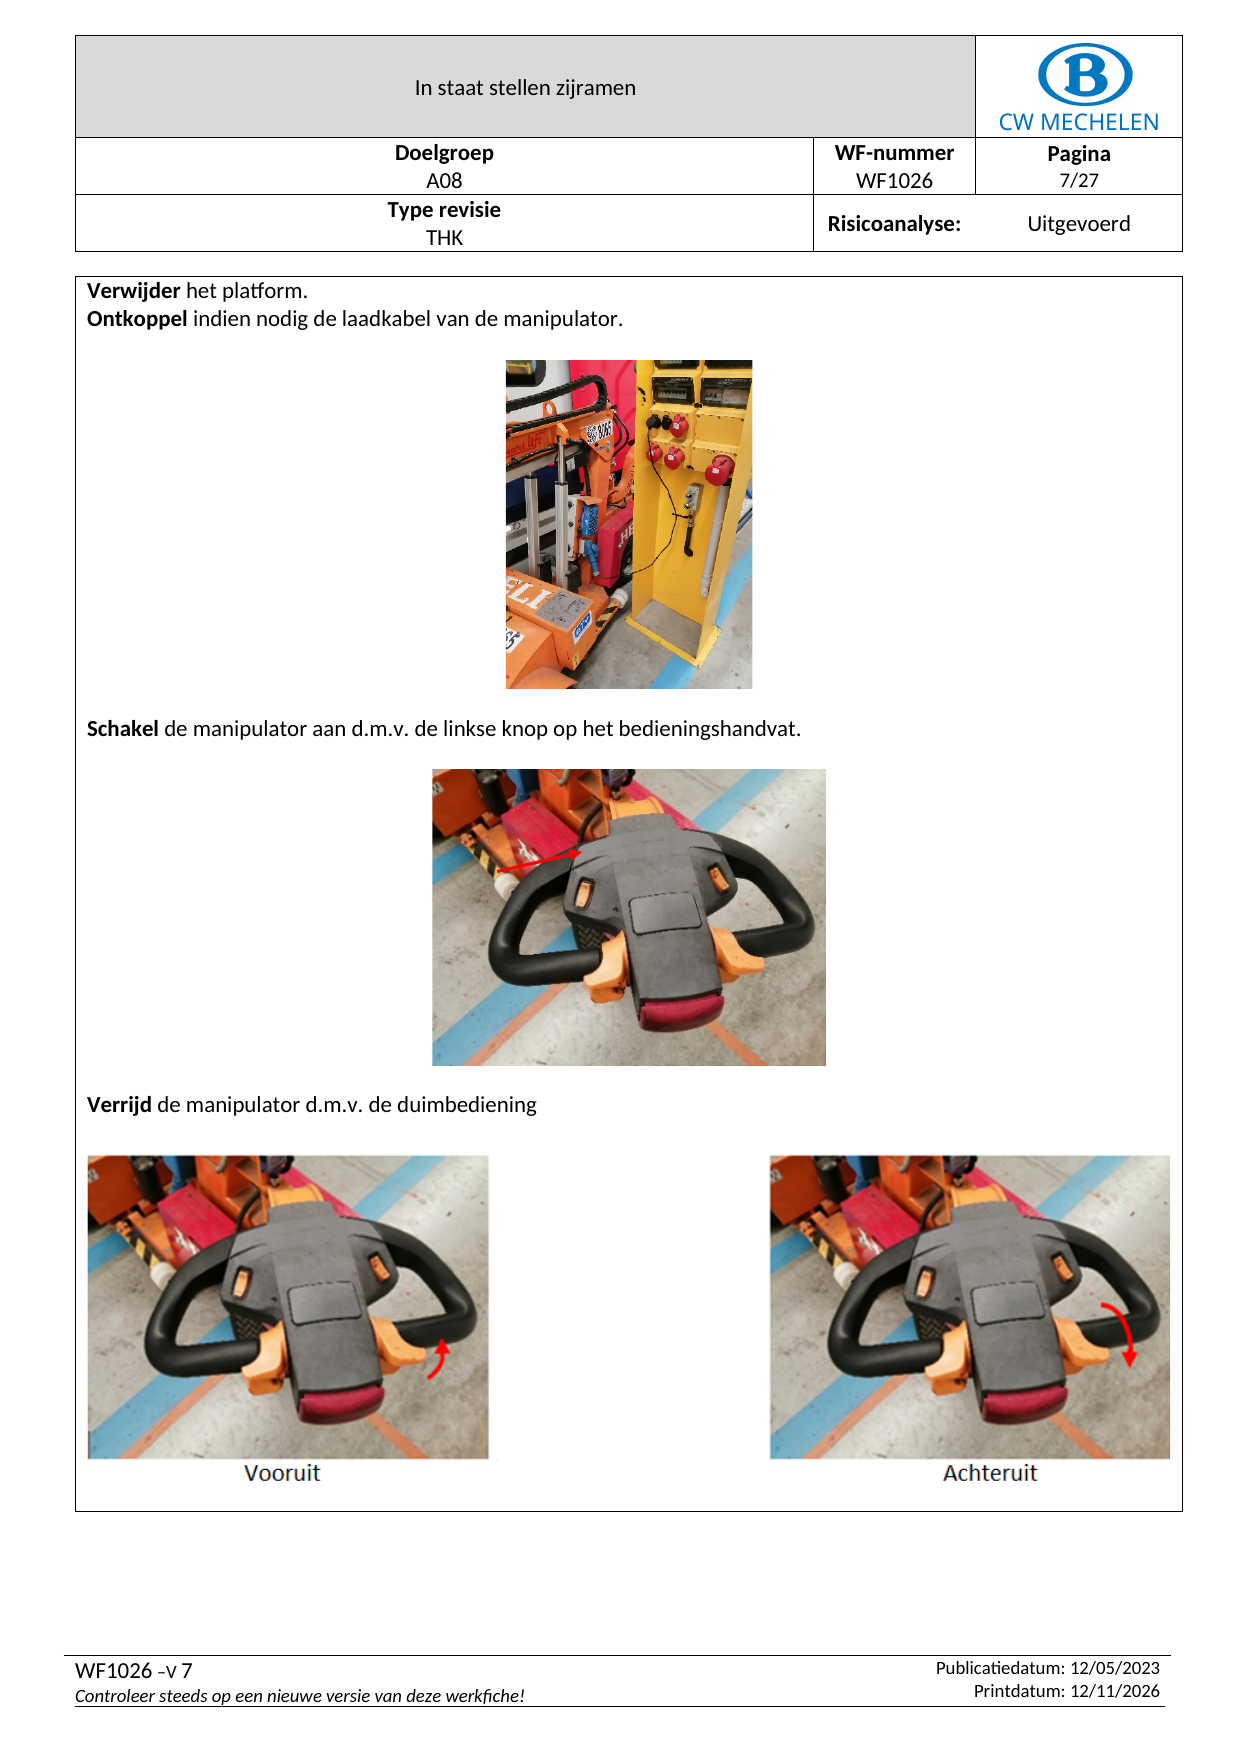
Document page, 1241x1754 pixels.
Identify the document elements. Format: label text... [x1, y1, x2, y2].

picture [87, 1143, 1171, 1487]
picture [1038, 43, 1134, 106]
picture [505, 360, 753, 689]
table_cell Verwijder het platform. Ontkoppel indien nodig de laadkabel van de manipulator. Schakel de manipulator aan d.m.v. de linkse knop op het bedieningshandvat. Verrijd de manipulator d.m.v. de duimbediening [76, 277, 1182, 1511]
picture [432, 769, 826, 1066]
